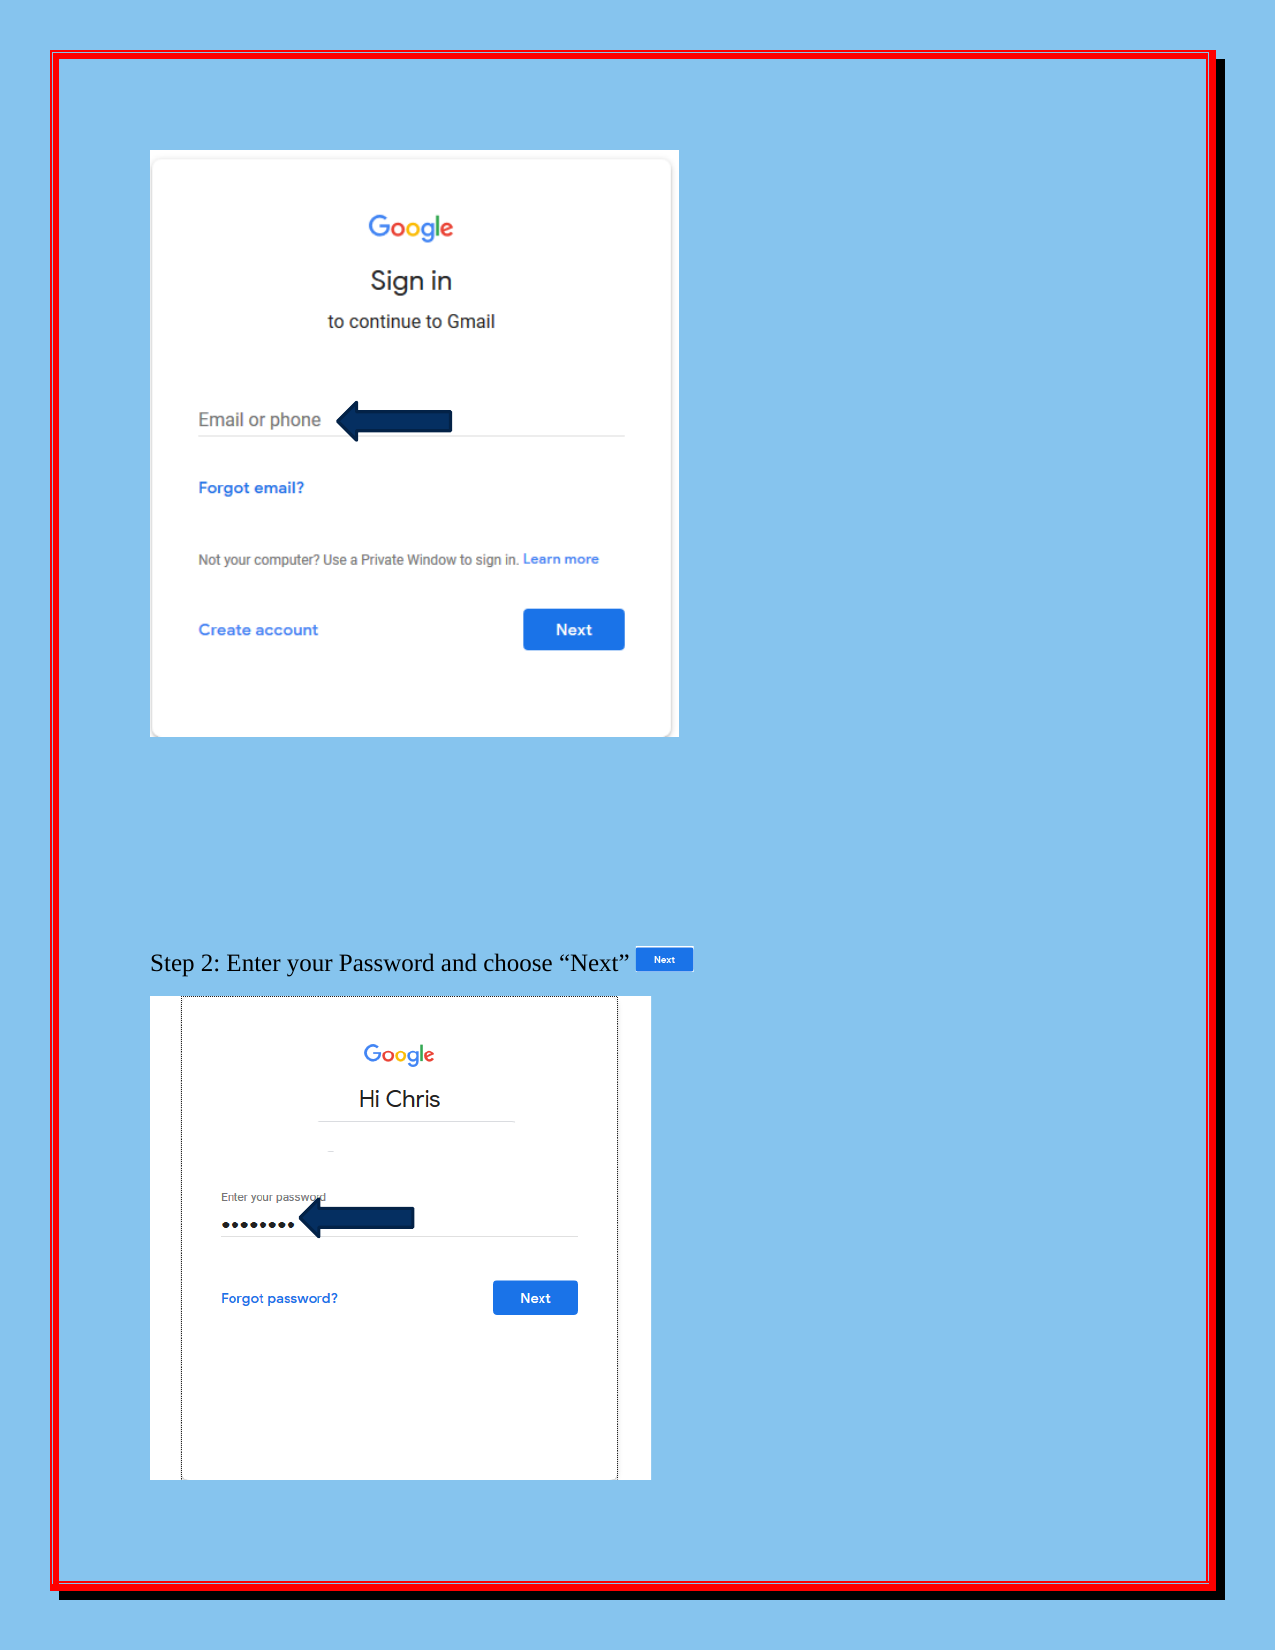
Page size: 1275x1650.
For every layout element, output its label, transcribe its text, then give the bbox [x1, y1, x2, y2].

picture [150, 996, 652, 1480]
picture [635, 946, 694, 972]
picture [150, 150, 679, 737]
text Step 2: Enter your Password and choose “Next” [150, 946, 1116, 977]
